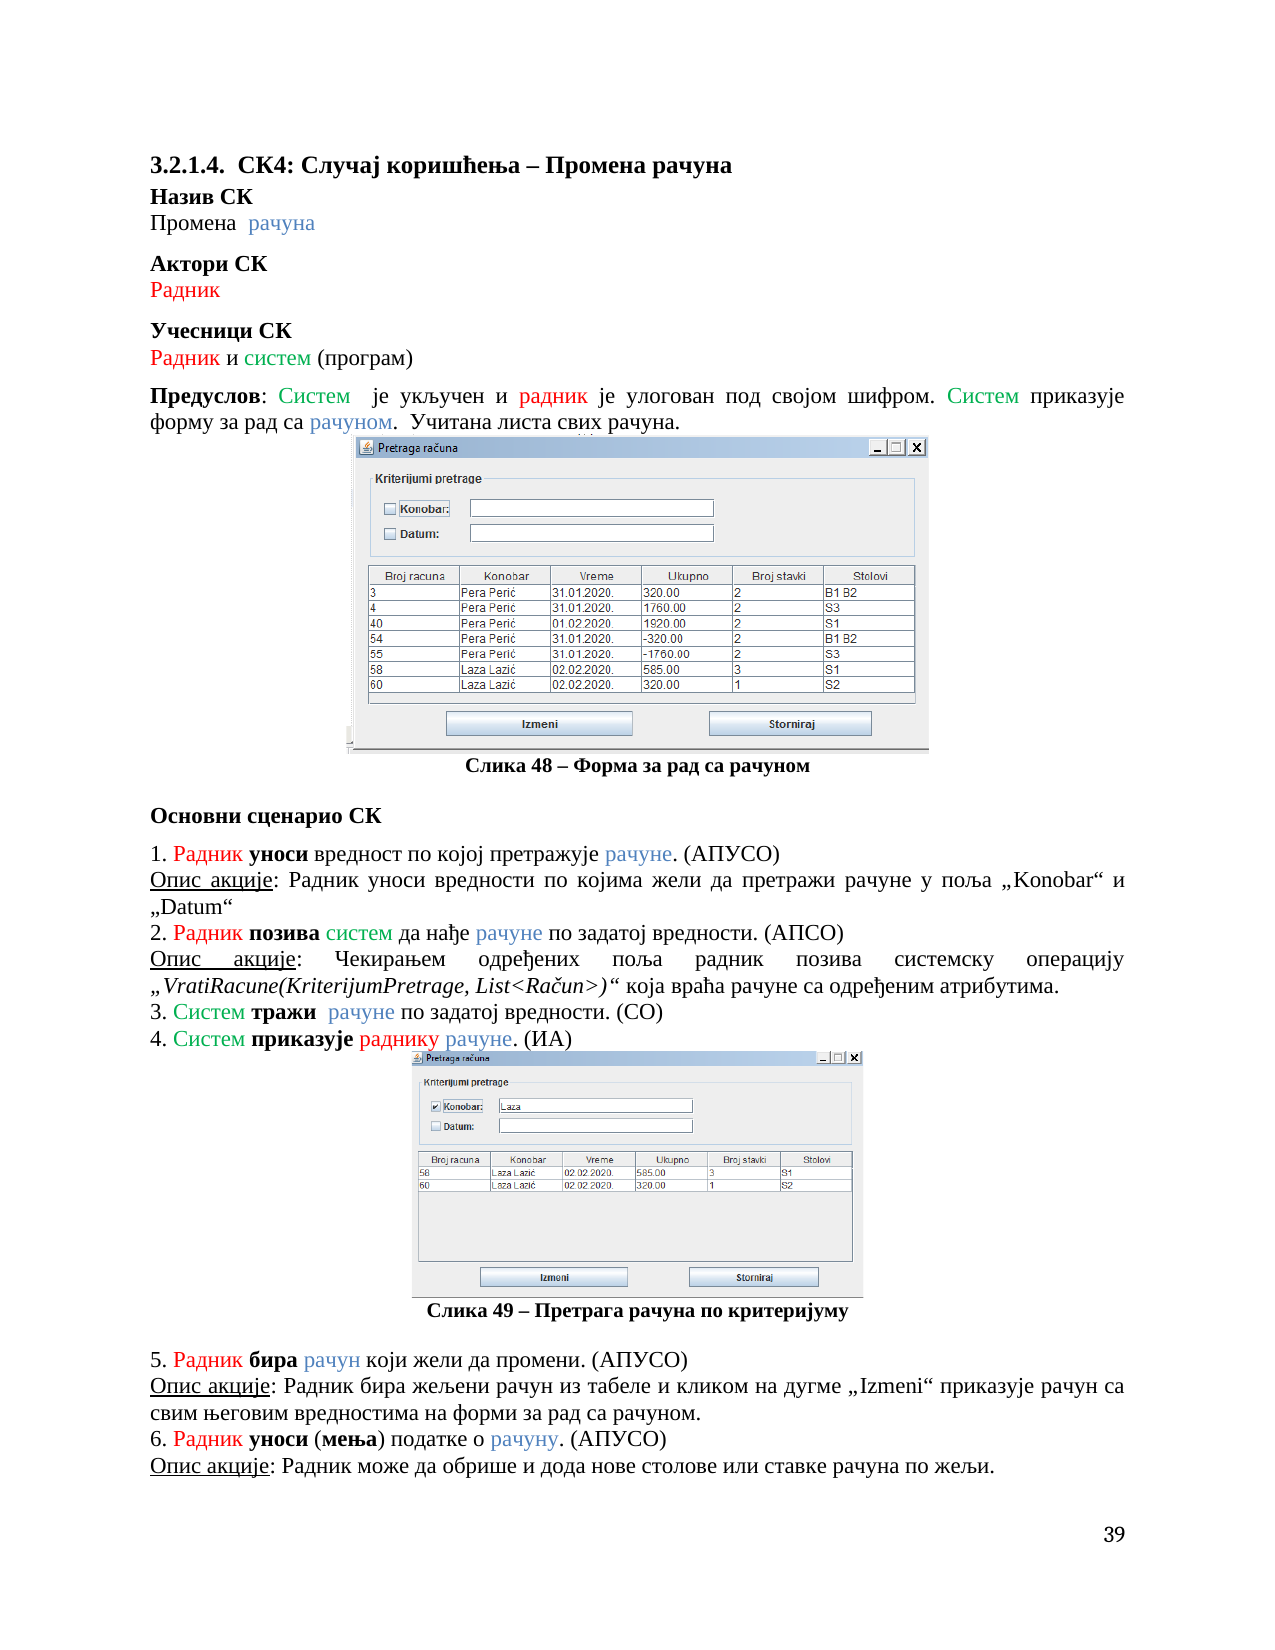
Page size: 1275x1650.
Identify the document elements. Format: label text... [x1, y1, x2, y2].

text Предуслов: Систем је укључен и радник je улогован под својом шифром. Систем приказује форму за рад са рачуном. Учитана листа свих рачуна. [150, 382, 1125, 434]
text Слика 48 – Форма за рад са рачуном [150, 753, 1125, 777]
picture [411, 1051, 864, 1298]
text Слика 49 – Претрага рачуна по критеријуму [150, 1298, 1125, 1322]
text Назив СК [150, 183, 1125, 209]
subtitle 3.2.1.4. СК4: Случај коришћења – Промена рачуна [150, 150, 1125, 179]
text Опис акције: Чекирањем одређених поља радник позива системску операцију „VratiRacune(KriterijumPretrage, List<Račun>)“ која враћа рачуне са одређеним атрибутима. [150, 946, 1125, 998]
text 3. Систем тражи рачуне по задатој вредности. (СО) [150, 998, 1125, 1024]
text Основни сценарио СК [150, 802, 1125, 828]
text 6. Радник уноси (мења) податке о рачуну. (АПУСО) [150, 1425, 1125, 1452]
text Опис акције: Радник уноси вредности по којима жели да претражи рачуне у поља „Konobar“ и „Datum“ [150, 866, 1125, 919]
text Радник и систем (програм) [150, 343, 1125, 370]
text 4. Систем приказује раднику рачуне. (ИА) [150, 1024, 1125, 1051]
text 1. Радник уноси вредност по којој претражује рачуне. (АПУСО) [150, 840, 1125, 866]
text Опис акције: Радник може да обрише и дода нове столове или ставке рачуна по жељи. [150, 1452, 1125, 1478]
text Опис акције: Радник бира жељени рачун из табеле и кликом на дугме „Izmeni“ приказује рачун са свим његовим вредностима на форми за рад са рачуном. [150, 1373, 1125, 1425]
text 5. Радник бира рачун који жели да промени. (АПУСО) [150, 1346, 1125, 1373]
text Радник [150, 276, 1125, 303]
text Актори СК [150, 250, 1125, 276]
text Промена рачуна [150, 209, 1125, 236]
text Учесници СК [150, 317, 1125, 343]
picture [346, 434, 929, 754]
text 2. Радник позива систем да нађе рачуне по задатој вредности. (АПСО) [150, 919, 1125, 946]
